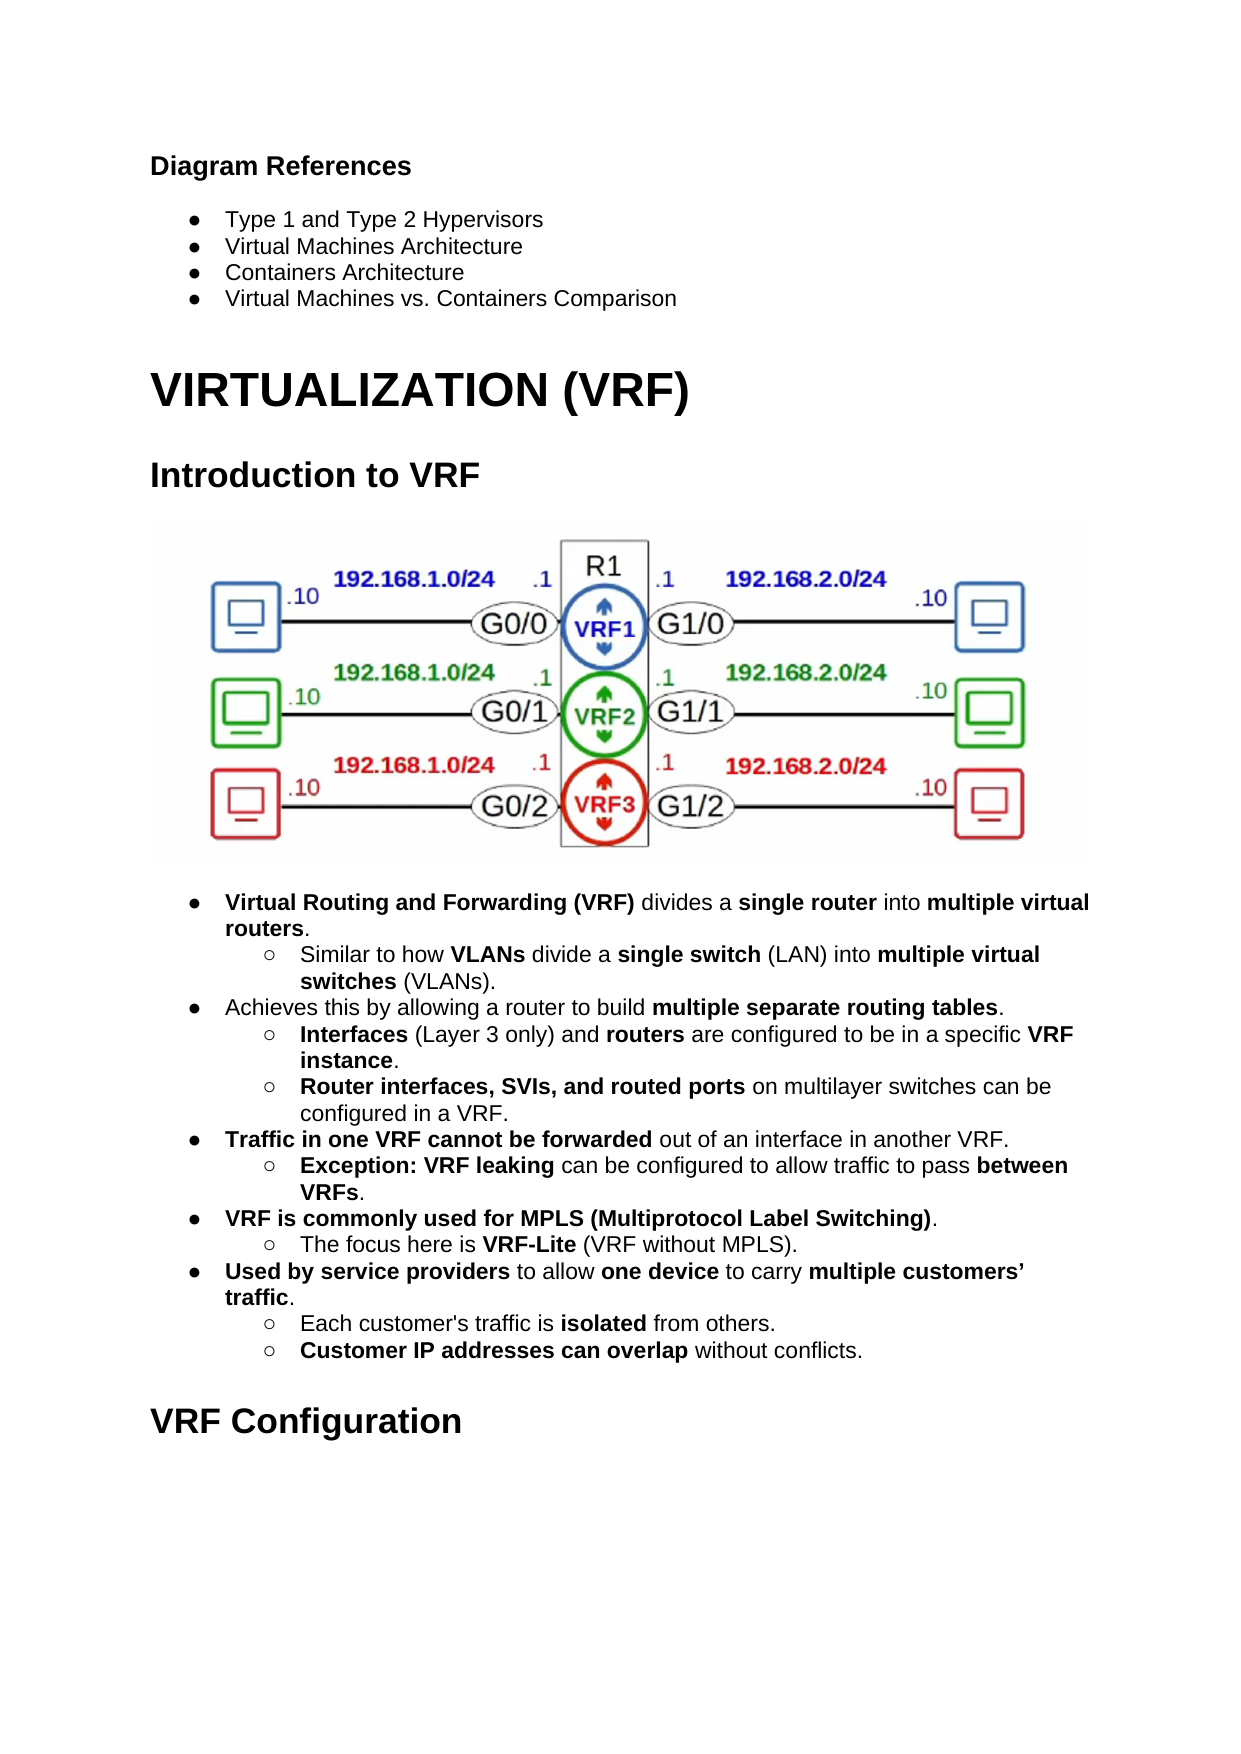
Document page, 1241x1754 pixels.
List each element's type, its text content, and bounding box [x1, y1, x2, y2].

list Each customer's traffic is isolated from others. [262, 1310, 1090, 1337]
list Virtual Routing and Forwarding (VRF) divides a single router into multiple virtual routers. [187, 889, 1090, 941]
subtitle Introduction to VRF [150, 454, 1090, 495]
list Type 1 and Type 2 Hypervisors [187, 206, 1090, 233]
subtitle VRF Configuration [150, 1401, 1090, 1441]
subtitle VIRTUALIZATION (VRF) [150, 362, 1090, 417]
list Used by service providers to allow one device to carry multiple customers’ traffic. [187, 1258, 1090, 1310]
list Customer IP addresses can overlap without conflicts. [262, 1337, 1090, 1363]
list Virtual Machines vs. Containers Comparison [187, 285, 1090, 312]
list Containers Architecture [187, 259, 1090, 285]
list Traffic in one VRF cannot be forwarded out of an interface in another VRF. [187, 1126, 1090, 1152]
list The focus here is VRF-Lite (VRF without MPLS). [262, 1231, 1090, 1258]
picture [150, 520, 1091, 864]
list Achieves this by allowing a router to build multiple separate routing tables. [187, 994, 1090, 1021]
list Router interfaces, SVIs, and routed ports on multilayer switches can be configured in a VRF. [262, 1073, 1090, 1126]
list Exception: VRF leaking can be configured to allow traffic to pass between VRFs. [262, 1152, 1090, 1205]
list Virtual Machines Architecture [187, 233, 1090, 259]
list Similar to how VLANs divide a single switch (LAN) into multiple virtual switches (VLANs). [262, 941, 1090, 994]
subtitle Diagram References [150, 150, 1090, 181]
list VRF is commonly used for MPLS (Multiprotocol Label Switching). [187, 1205, 1090, 1231]
list Interfaces (Layer 3 only) and routers are configured to be in a specific VRF instance. [262, 1021, 1090, 1073]
